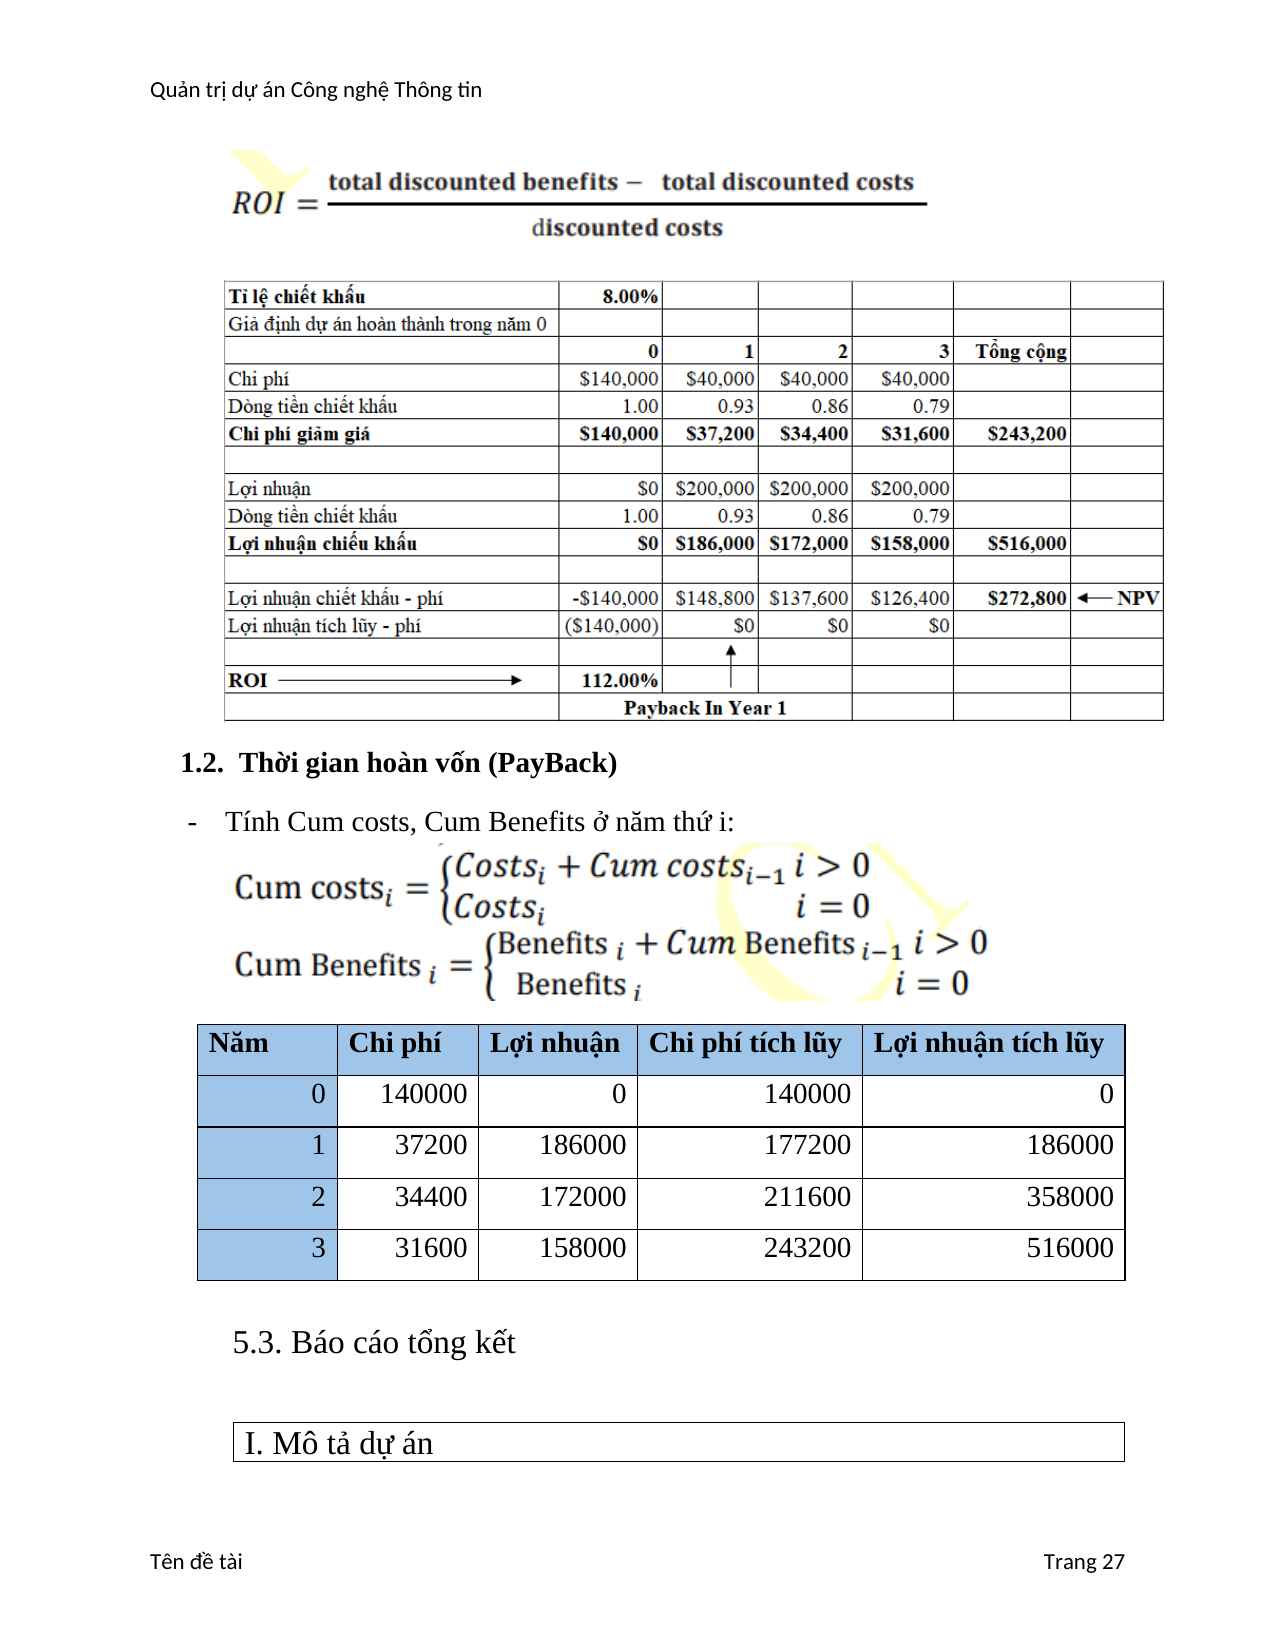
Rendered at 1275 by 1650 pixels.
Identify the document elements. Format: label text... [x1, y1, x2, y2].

list Tính Cum costs, Cum Benefits ở năm thứ i: [187, 804, 1125, 838]
table_header Lợi nhuận [479, 1025, 637, 1075]
picture [225, 843, 1002, 1001]
table_cell 140000 [638, 1076, 862, 1126]
table_cell 186000 [479, 1128, 637, 1178]
table_header Năm [198, 1025, 337, 1075]
table_header Lợi nhuận tích lũy [863, 1025, 1124, 1075]
table_cell 0 [198, 1076, 337, 1126]
table_cell 0 [479, 1076, 637, 1126]
table_header Chi phí tích lũy [638, 1025, 862, 1075]
table_cell 358000 [863, 1179, 1124, 1229]
table_cell 186000 [863, 1128, 1124, 1178]
list 5.3. Báo cáo tổng kết [232, 1322, 1125, 1361]
table_cell 516000 [863, 1230, 1124, 1280]
table_header Chi phí [338, 1025, 478, 1075]
table_cell 0 [863, 1076, 1124, 1126]
table_cell 34400 [338, 1179, 478, 1229]
table_cell 158000 [479, 1230, 637, 1280]
table_cell 1 [198, 1128, 337, 1178]
table_cell 140000 [338, 1076, 478, 1126]
table_cell 211600 [638, 1179, 862, 1229]
table_cell 3 [198, 1230, 337, 1280]
list Thời gian hoàn vốn (PayBack) [224, 745, 1125, 779]
table_cell 243200 [638, 1230, 862, 1280]
table_cell 31600 [338, 1230, 478, 1280]
table_header I. Mô tả dự án [234, 1423, 1124, 1461]
picture [223, 280, 1165, 722]
picture [223, 150, 954, 258]
table_cell 37200 [338, 1128, 478, 1178]
table_cell 172000 [479, 1179, 637, 1229]
table_cell 177200 [638, 1128, 862, 1178]
table_cell 2 [198, 1179, 337, 1229]
